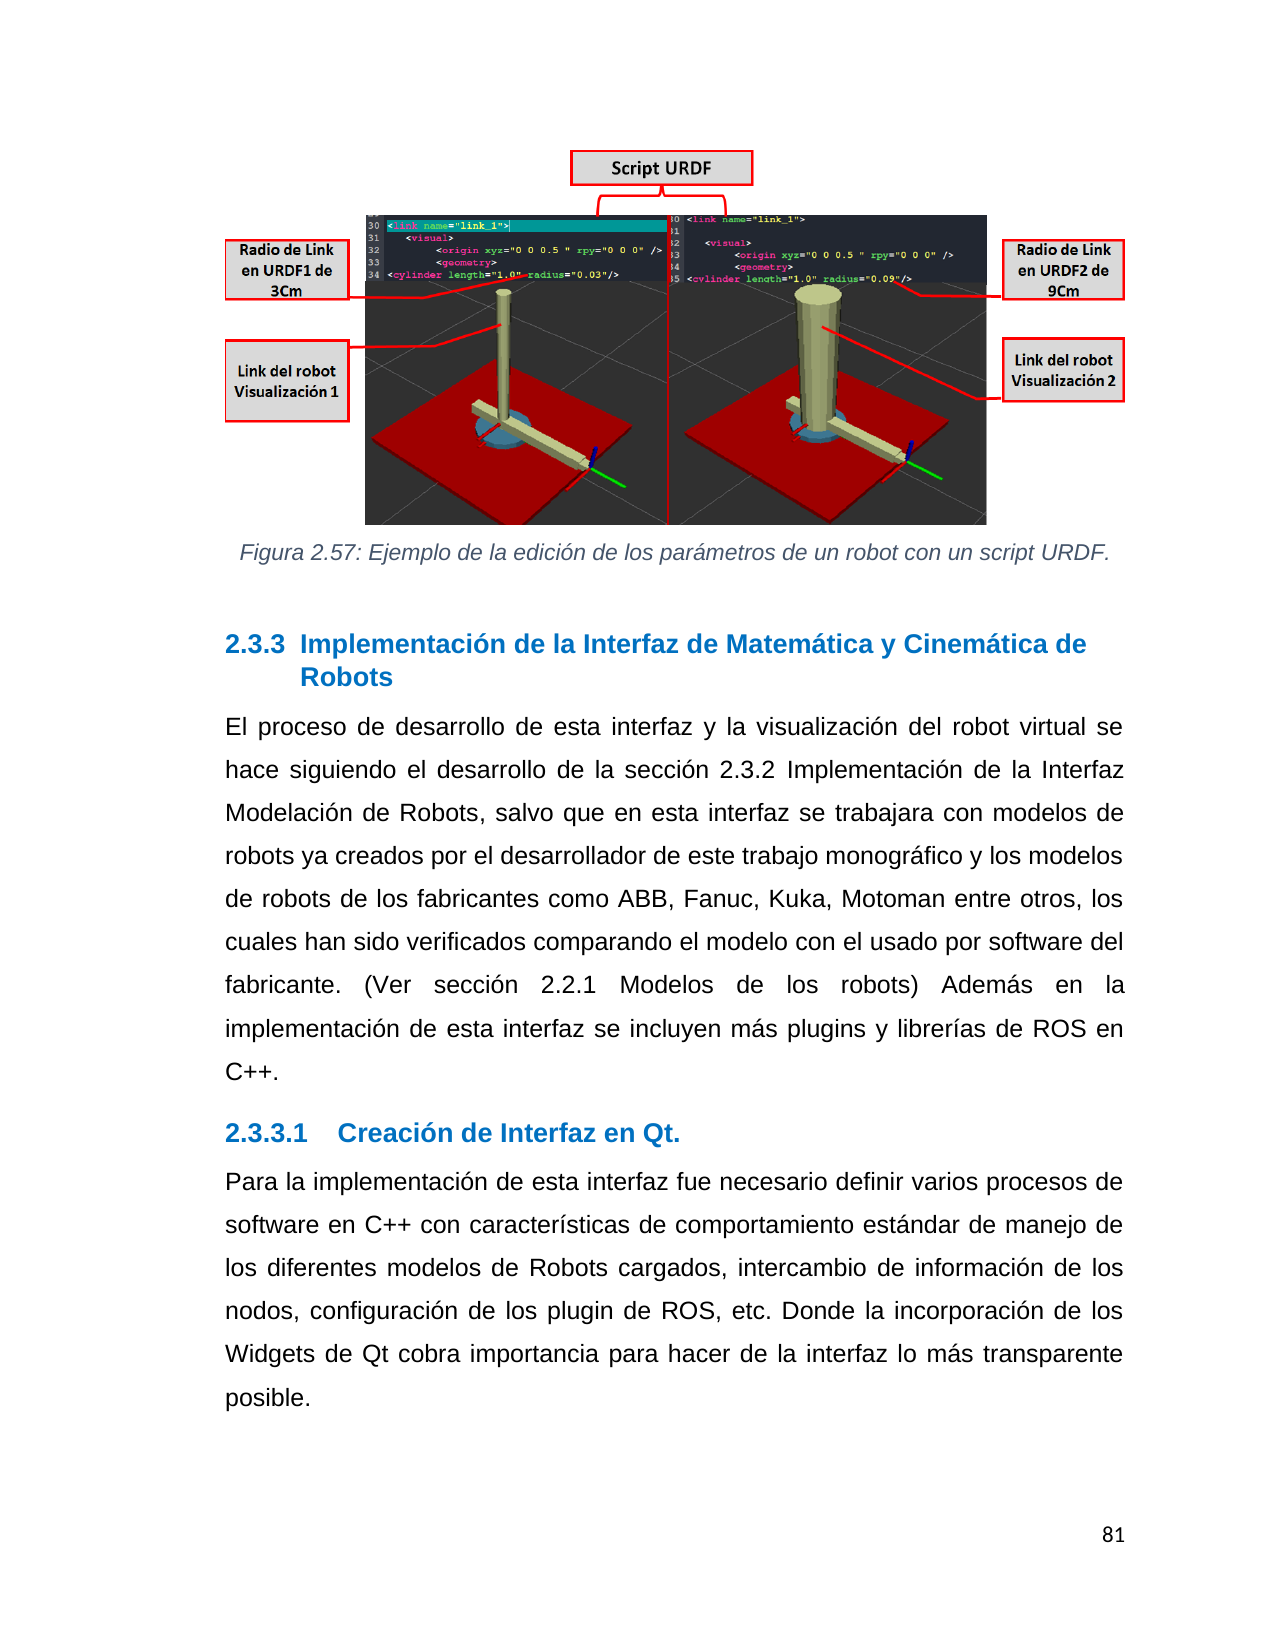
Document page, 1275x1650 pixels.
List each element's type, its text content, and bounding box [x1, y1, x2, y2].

text El proceso de desarrollo de esta interfaz y la visualización del robot virtual se hace siguiendo el desarrollo de la sección 2.3.2 Implementación de la Interfaz Modelación de Robots, salvo que en esta interfaz se trabajara con modelos de robots ya creados por el desarrollador de este trabajo monográfico y los modelos de robots de los fabricantes como ABB, Fanuc, Kuka, Motoman entre otros, los cuales han sido verificados comparando el modelo con el usado por software del fabricante. (Ver sección 2.2.1 Modelos de los robots) Además en la implementación de esta interfaz se incluyen más plugins y librerías de ROS en C++. [225, 712, 1125, 1086]
picture [225, 150, 1125, 525]
list Implementación de la Interfaz de Matemática y Cinemática de Robots [225, 628, 1125, 693]
text Para la implementación de esta interfaz fue necesario definir varios procesos de software en C++ con características de comportamiento estándar de manejo de los diferentes modelos de Robots cargados, intercambio de información de los nodos, configuración de los plugin de ROS, etc. Donde la incorporación de los Widgets de Qt cobra importancia para hacer de la interfaz lo más transparente posible. [225, 1167, 1125, 1411]
list Creación de Interfaz en Qt. [225, 1117, 1125, 1148]
text Figura 2.57: Ejemplo de la edición de los parámetros de un robot con un script URDF. [225, 538, 1125, 565]
